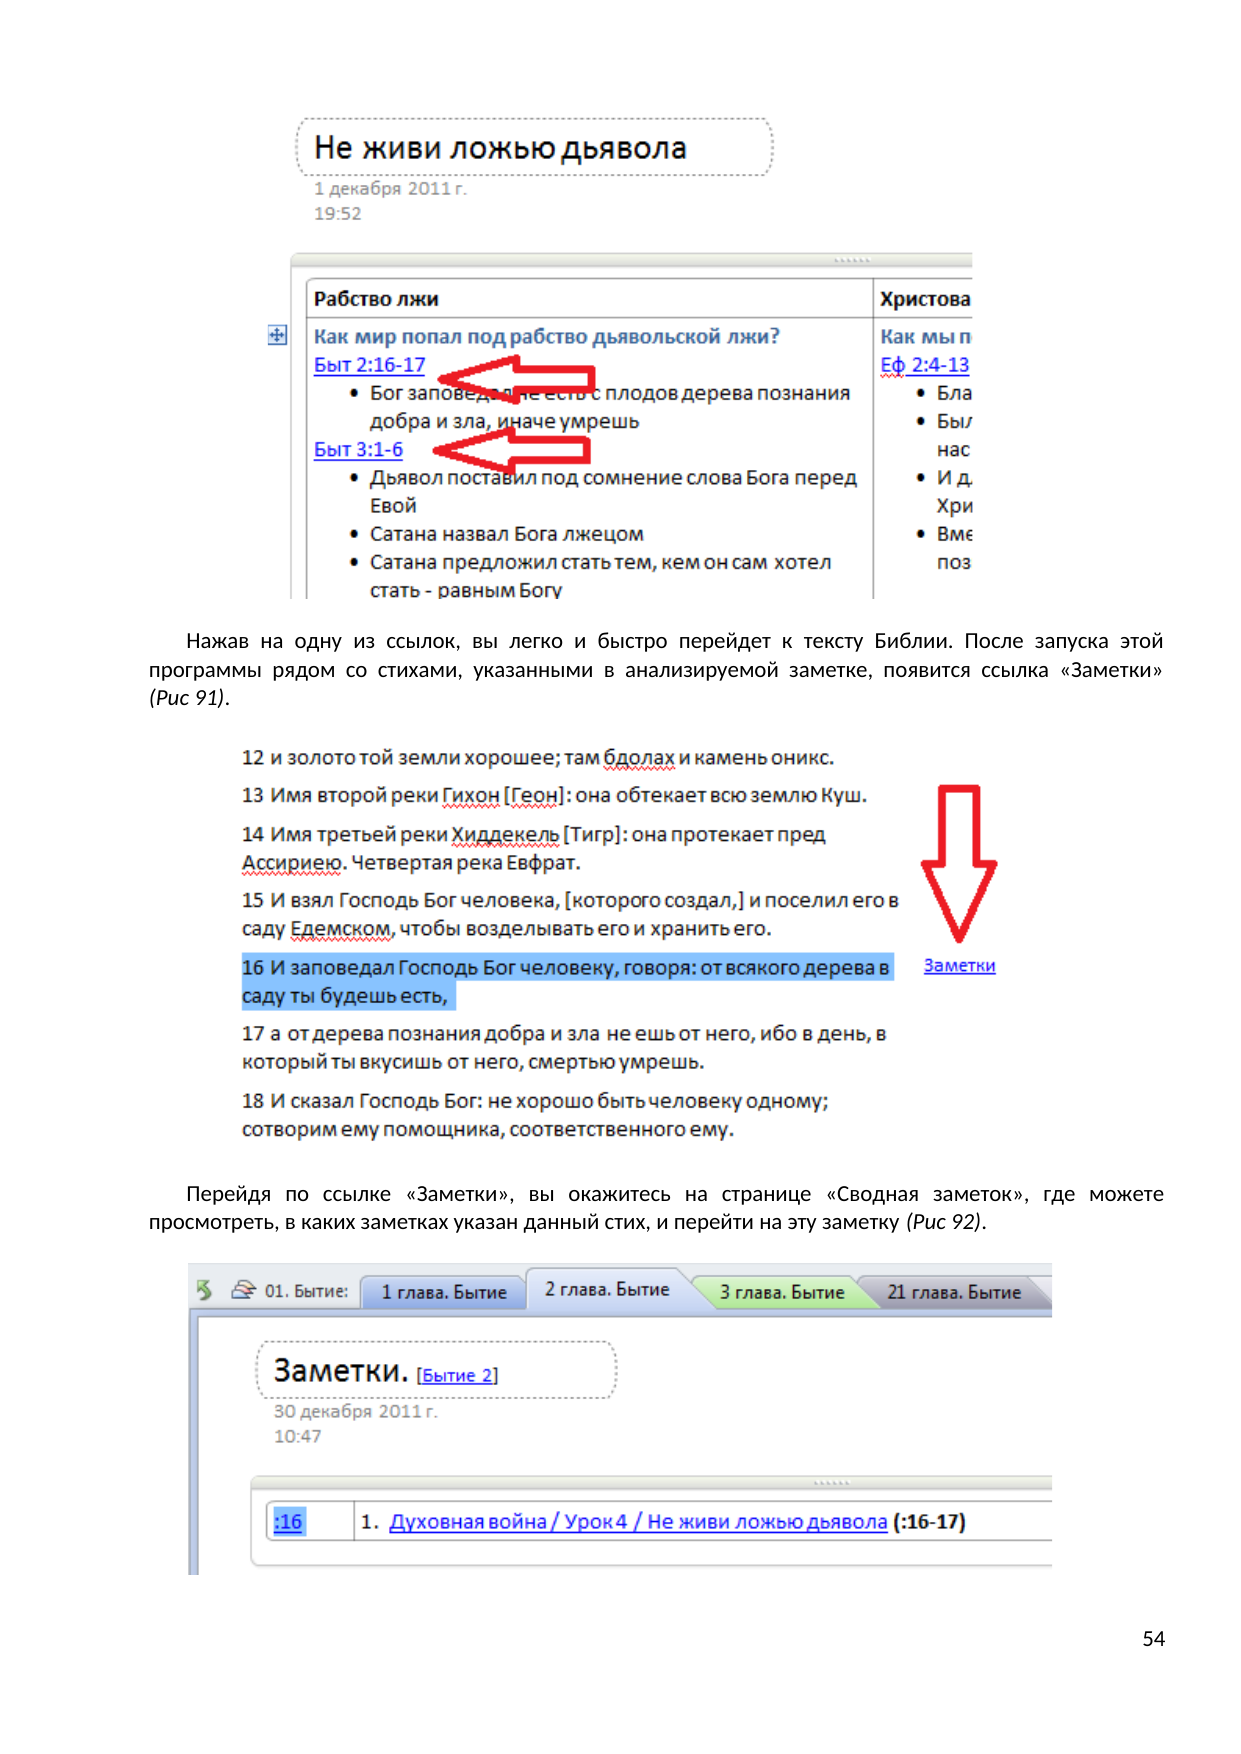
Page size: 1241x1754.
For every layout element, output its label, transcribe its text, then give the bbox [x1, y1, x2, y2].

text Нажав на одну из ссылок, вы легко и быстро перейдет к тексту Библии. После запуска этой программы рядом со стихами, указанными в анализируемой заметке, появится ссылка «Заметки» (Рис 91). [149, 627, 1165, 711]
picture [188, 1263, 1053, 1575]
picture [267, 101, 973, 599]
text Перейдя по ссылке «Заметки», вы окажитесь на странице «Сводная заметок», где можете просмотреть, в каких заметках указан данный стих, и перейти на эту заметку (Рис 92). [149, 1179, 1165, 1235]
picture [225, 738, 1015, 1152]
